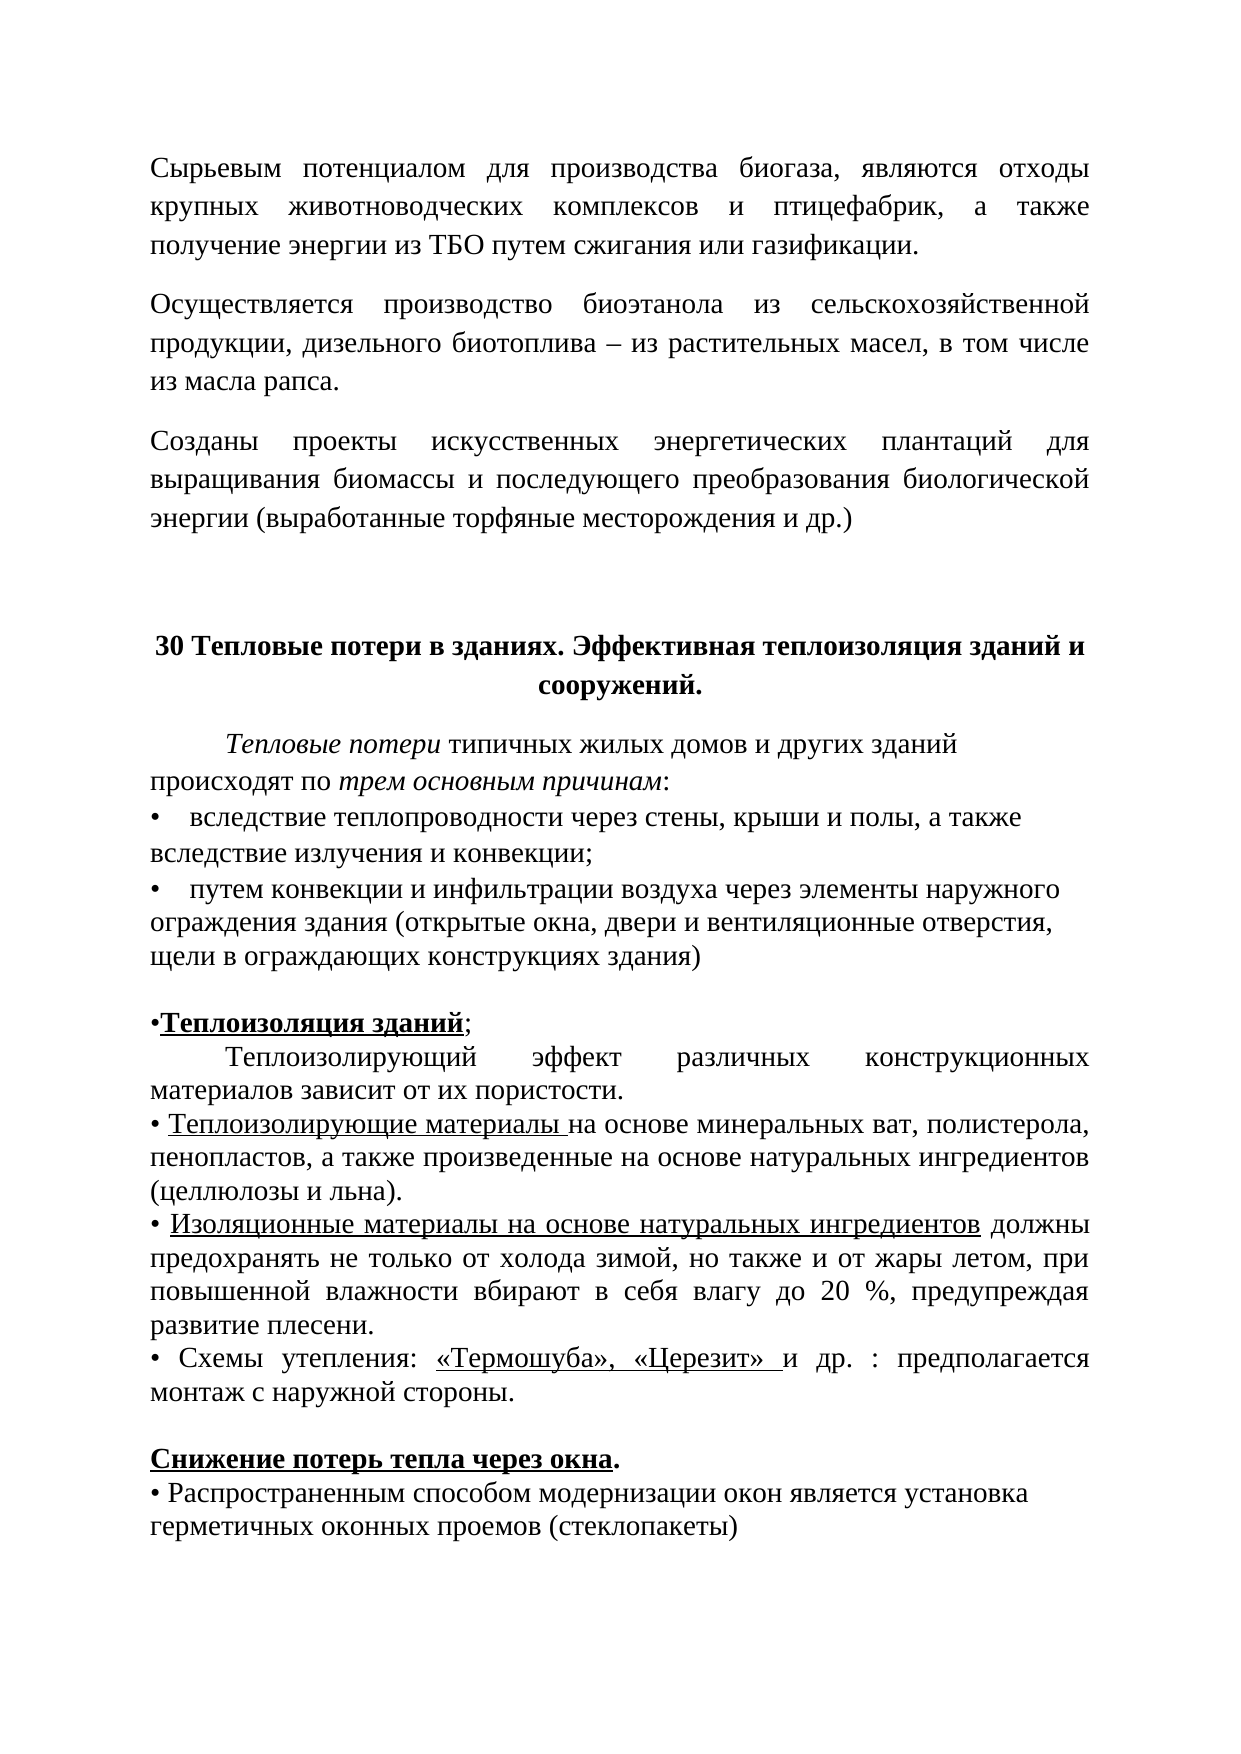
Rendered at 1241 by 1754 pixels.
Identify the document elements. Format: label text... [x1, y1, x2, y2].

text Тепловые потери типичных жилых домов и других зданий происходят по трем основным причинам: [150, 726, 1090, 796]
text Сырьевым потенциалом для производства биогаза, являются отходы крупных животноводческих комплексов и птицефабрик, а также получение энергии из ТБО путем сжигания или газификации. [150, 150, 1090, 261]
text Снижение потерь тепла через окна. [150, 1441, 1090, 1475]
text • Схемы утепления: «Термошуба», «Церезит» и др. : предполагается монтаж с наружной стороны. [150, 1341, 1090, 1408]
text • Теплоизолирующие материалы на основе минеральных ват, полистерола, пенопластов, а также произведенные на основе натуральных ингредиентов (целлюлозы и льна). [150, 1106, 1090, 1206]
text Созданы проекты искусственных энергетических плантаций для выращивания биомассы и последующего преобразования биологической энергии (выработанные торфяные месторождения и др.) [150, 423, 1090, 533]
text •Теплоизоляция зданий; [150, 1005, 1090, 1039]
text Теплоизолирующий эффект различных конструкционных материалов зависит от их пористости. [150, 1039, 1090, 1106]
text • Изоляционные материалы на основе натуральных ингредиентов должны предохранять не только от холода зимой, но также и от жары летом, при повышенной влажности вбирают в себя влагу до 20 %, предупреждая развитие плесени. [150, 1206, 1090, 1341]
text • путем конвекции и инфильтрации воздуха через элементы наружного ограждения здания (открытые окна, двери и вентиляционные отверстия, щели в ограждающих конструкциях здания) [150, 871, 1090, 972]
text Осуществляется производство биоэтанола из сельскохозяйственной продукции, дизельного биотоплива – из растительных масел, в том числе из масла рапса. [150, 286, 1090, 397]
text • Распространенным способом модернизации окон является установка герметичных оконных проемов (стеклопакеты) [150, 1475, 1090, 1542]
subtitle 30 Тепловые потери в зданиях. Эффективная теплоизоляция зданий и сооружений. [150, 628, 1090, 701]
text • вследствие теплопроводности через стены, крыши и полы, а также вследствие излучения и конвекции; [150, 799, 1090, 868]
